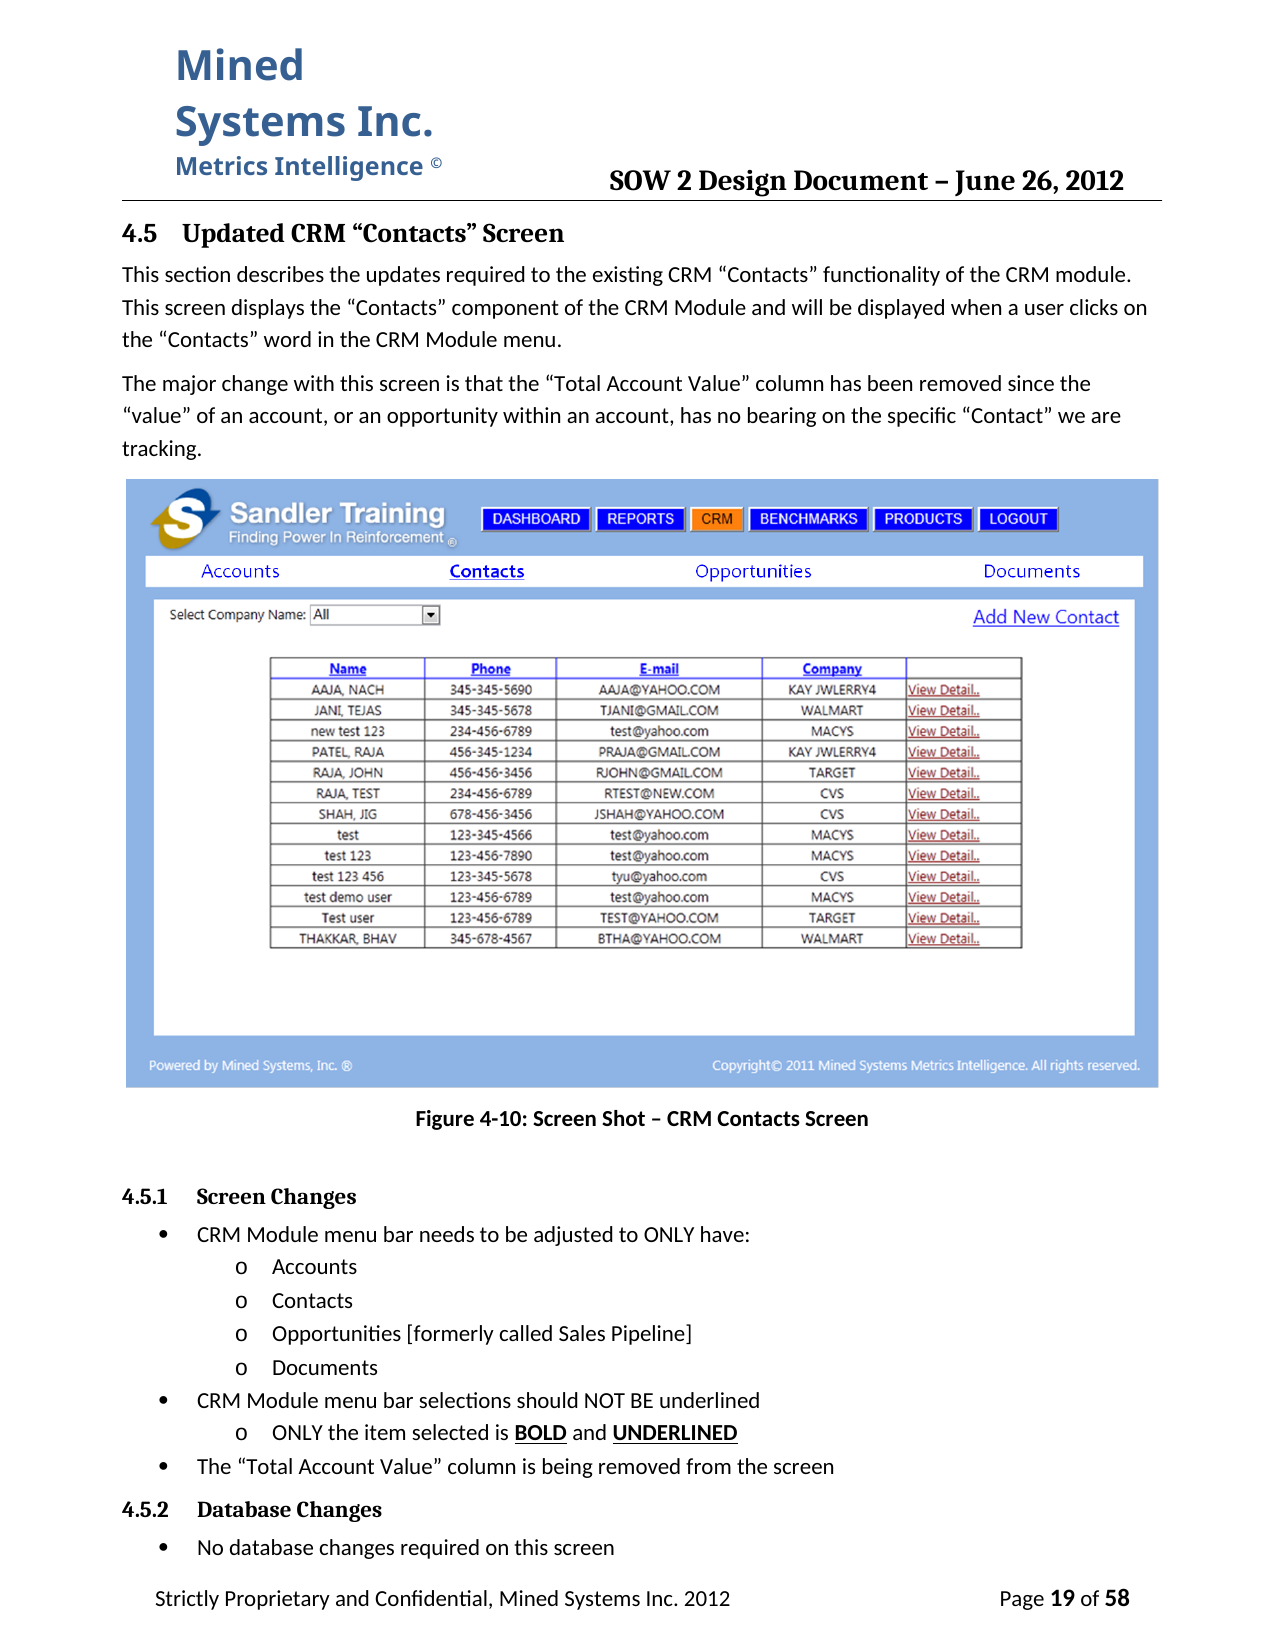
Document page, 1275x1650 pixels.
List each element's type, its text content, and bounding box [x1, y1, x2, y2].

subtitle Updated CRM “Contacts” Screen [122, 218, 1162, 249]
list CRM Module menu bar needs to be adjusted to ONLY have: [159, 1220, 1162, 1248]
list Opportunities [formerly called Sales Pipeline] [234, 1319, 1162, 1348]
subtitle Database Changes [122, 1497, 1162, 1523]
list No database changes required on this screen [159, 1533, 1162, 1561]
text The major change with this screen is that the “Total Account Value” column has been removed since the “value” of an account, or an opportunity within an account, has no bearing on the specific “Contact” we are tracking. [122, 369, 1162, 462]
list The “Total Account Value” column is being removed from the screen [159, 1452, 1162, 1480]
text This section describes the updates required to the existing CRM “Contacts” functionality of the CRM module. This screen displays the “Contacts” component of the CRM Module and will be displayed when a user clicks on the “Contacts” word in the CRM Module menu. [122, 260, 1162, 353]
subtitle Screen Changes [122, 1183, 1162, 1210]
list Accounts [234, 1252, 1162, 1281]
list Documents [234, 1353, 1162, 1382]
list CRM Module menu bar selections should NOT BE underlined [159, 1386, 1162, 1414]
picture [125, 478, 1159, 1088]
list ONLY the item selected is BOLD and UNDERLINED [234, 1418, 1162, 1448]
list Contacts [234, 1286, 1162, 1315]
